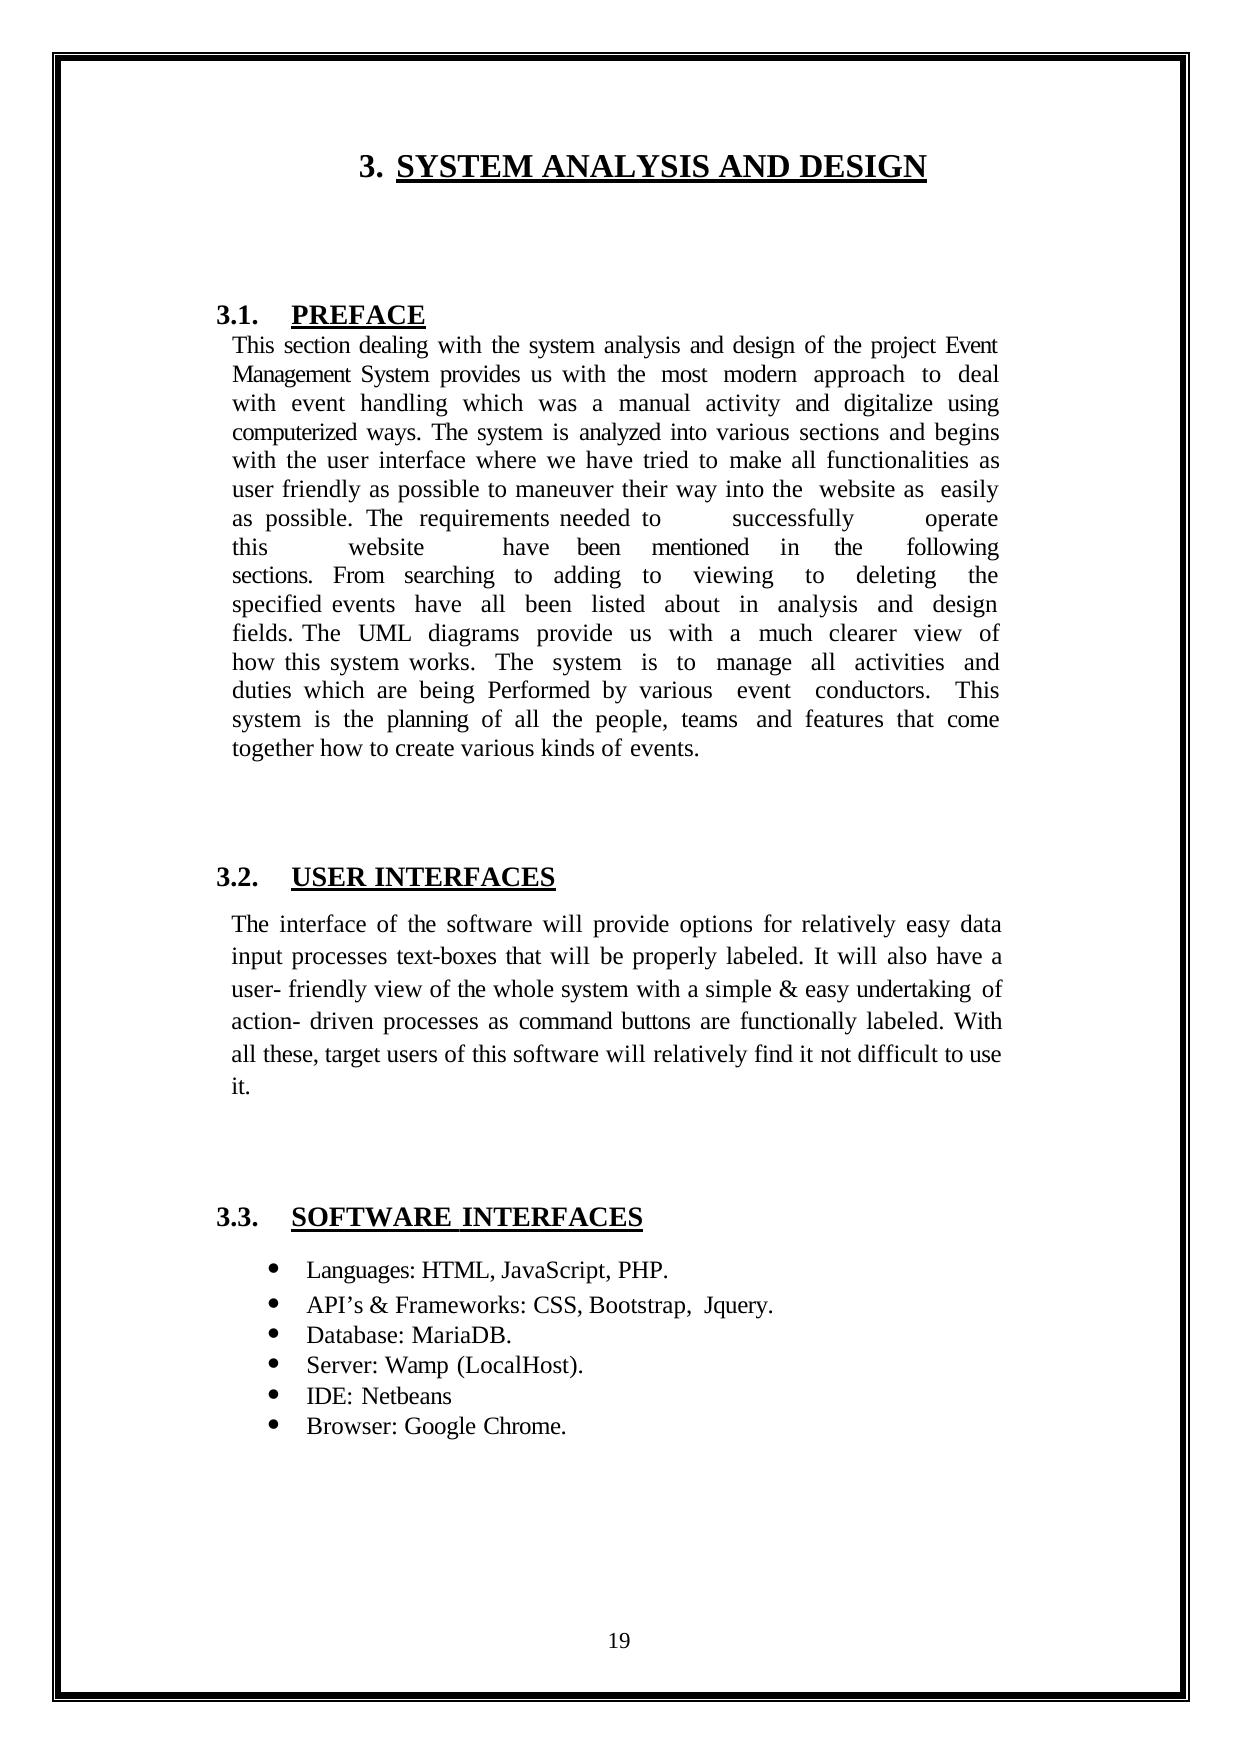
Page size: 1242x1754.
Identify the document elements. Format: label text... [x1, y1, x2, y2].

text The interface of the software will provide options for relatively easy data input processes text-boxes that will be properly labeled. It will also have a user- friendly view of the whole system with a simple & easy undertaking of action- driven processes as command buttons are functionally labeled. With all these, target users of this software will relatively find it not difficult to use it. [231, 909, 1003, 1100]
list Browser: Google Chrome. [269, 1411, 1171, 1441]
subtitle USER INTERFACES [216, 860, 1171, 892]
subtitle SYSTEM ANALYSIS AND DESIGN [359, 146, 1171, 184]
text This section dealing with the system analysis and design of the project Event Management System provides us with the most modern approach to deal with event handling which was a manual activity and digitalize using computerized ways. The system is analyzed into various sections and begins with the user interface where we have tried to make all functionalities as user friendly as possible to maneuver their way into the website as easily as possible. The requirements needed to successfully operate this website have been mentioned in the following sections. From searching to adding to viewing to deleting the specified events have all been listed about in analysis and design fields. The UML diagrams provide us with a much clearer view of how this system works. The system is to manage all activities and duties which are being Performed by various event conductors. This system is the planning of all the people, teams and features that come together how to create various kinds of events. [232, 331, 1000, 762]
subtitle SOFTWARE INTERFACES [216, 1200, 1171, 1233]
list IDE: Netbeans [269, 1381, 1171, 1411]
list Languages: HTML, JavaScript, PHP. [269, 1255, 1171, 1284]
list API’s & Frameworks: CSS, Bootstrap, Jquery. [269, 1290, 1171, 1319]
list Server: Wamp (LocalHost). [269, 1350, 1171, 1379]
list Database: MariaDB. [269, 1320, 1171, 1349]
subtitle PREFACE [216, 299, 1171, 331]
